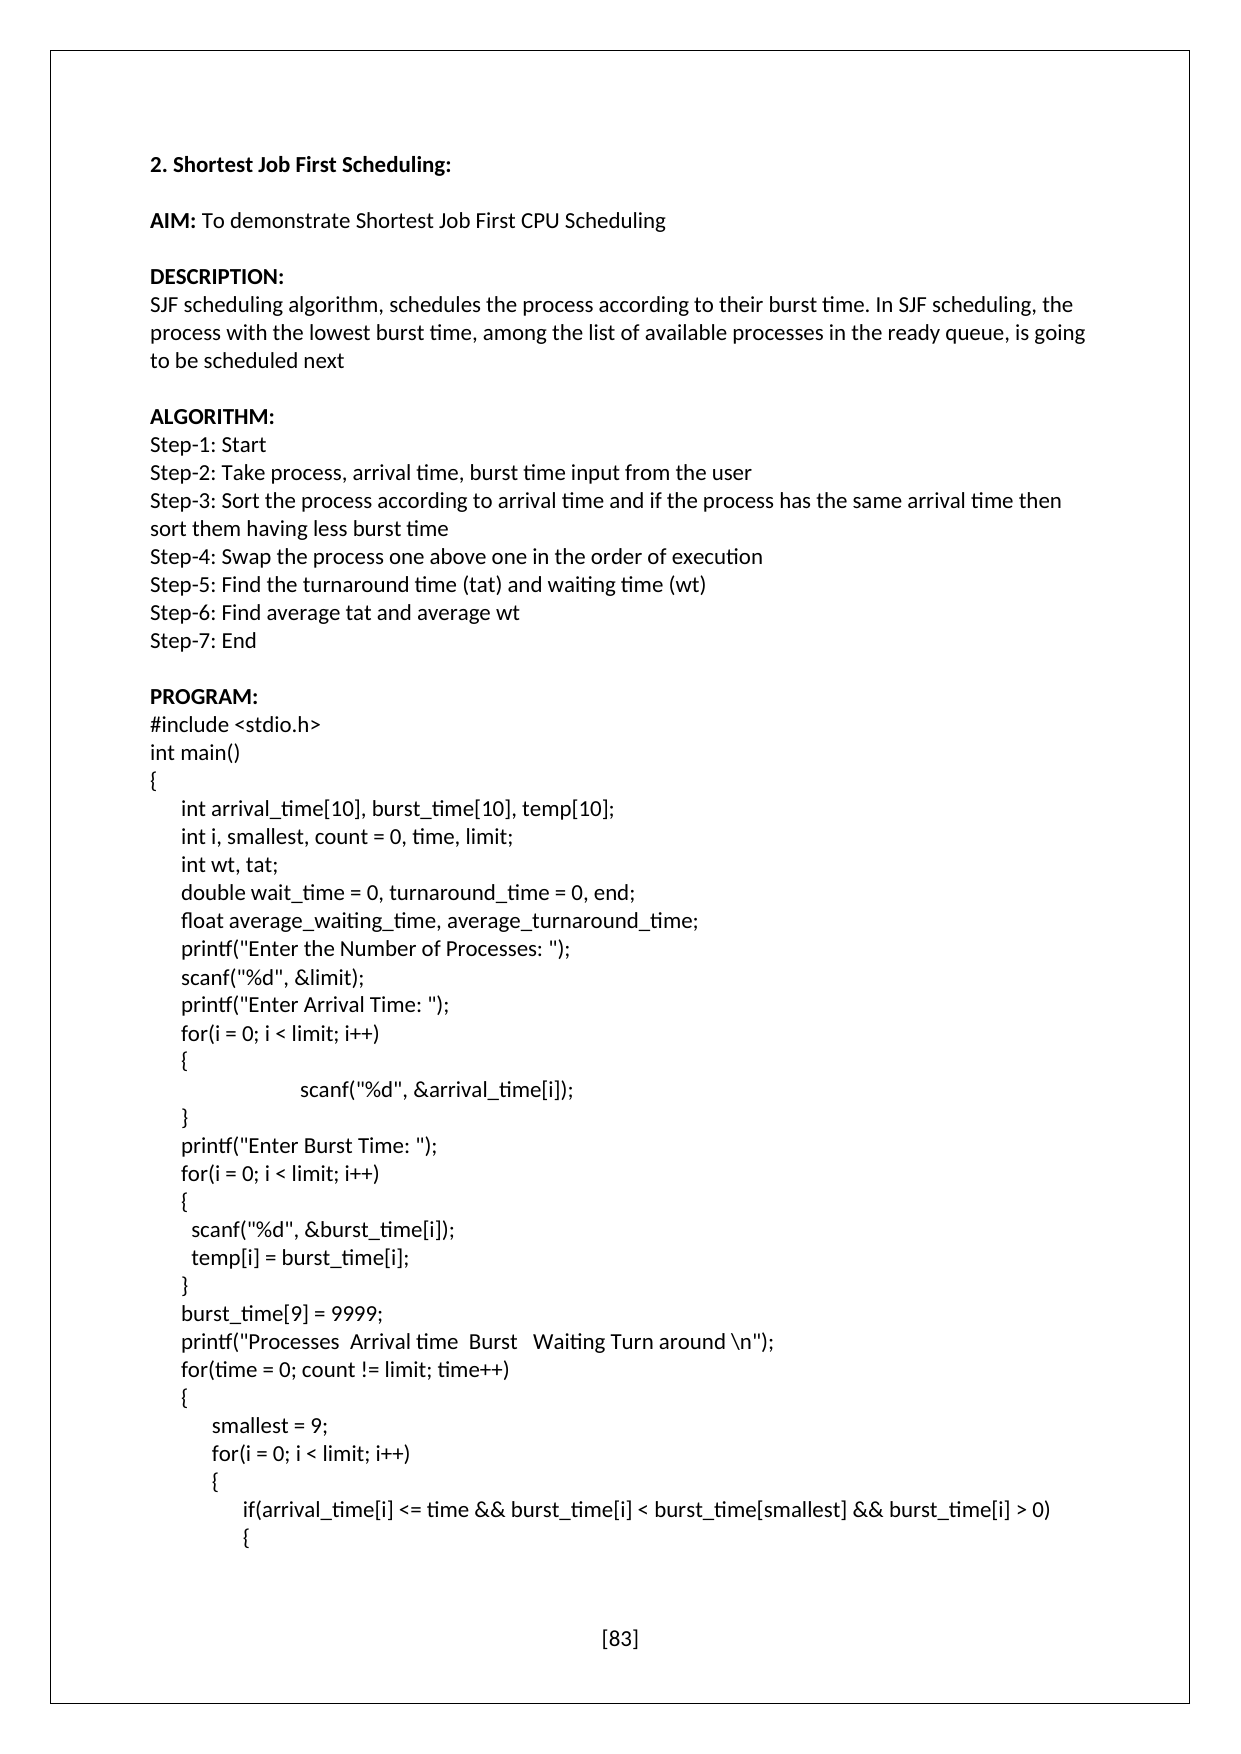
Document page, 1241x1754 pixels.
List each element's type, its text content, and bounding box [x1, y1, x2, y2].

text } [150, 1103, 1090, 1131]
text printf("Enter Burst Time: "); [150, 1131, 1090, 1159]
text Step-7: End [150, 626, 1090, 654]
text Step-5: Find the turnaround time (tat) and waiting time (wt) [150, 570, 1090, 598]
text scanf("%d", &burst_time[i]); [150, 1215, 1090, 1243]
text scanf("%d", &arrival_time[i]); [150, 1075, 1090, 1103]
text } [150, 1271, 1090, 1299]
text for(i = 0; i < limit; i++) [150, 1439, 1090, 1467]
text int main() [150, 738, 1090, 766]
text DESCRIPTION: [150, 262, 1090, 290]
text Step-6: Find average tat and average wt [150, 598, 1090, 626]
text { [150, 766, 1090, 794]
text printf("Enter Arrival Time: "); [150, 991, 1090, 1019]
text int wt, tat; [150, 851, 1090, 878]
text PROGRAM: [150, 682, 1090, 710]
text for(i = 0; i < limit; i++) [150, 1019, 1090, 1047]
text SJF scheduling algorithm, schedules the process according to their burst time. In SJF scheduling, the process with the lowest burst time, among the list of available processes in the ready queue, is going to be scheduled next [150, 290, 1090, 374]
text smallest = 9; [150, 1411, 1090, 1439]
text if(arrival_time[i] <= time && burst_time[i] < burst_time[smallest] && burst_time[i] > 0) [150, 1495, 1090, 1523]
text for(i = 0; i < limit; i++) [150, 1159, 1090, 1187]
text int arrival_time[10], burst_time[10], temp[10]; [150, 794, 1090, 822]
text float average_waiting_time, average_turnaround_time; [150, 907, 1090, 934]
text #include <stdio.h> [150, 710, 1090, 738]
text printf("Processes Arrival time Burst Waiting Turn around \n"); [150, 1327, 1090, 1355]
text { [150, 1047, 1090, 1075]
text { [150, 1383, 1090, 1411]
text temp[i] = burst_time[i]; [150, 1243, 1090, 1271]
text Step-4: Swap the process one above one in the order of execution [150, 542, 1090, 570]
text printf("Enter the Number of Processes: "); [150, 934, 1090, 963]
text burst_time[9] = 9999; [150, 1299, 1090, 1327]
text Step-3: Sort the process according to arrival time and if the process has the same arrival time then sort them having less burst time [150, 486, 1090, 542]
text ALGORITHM: Step-1: Start [150, 402, 1090, 458]
text double wait_time = 0, turnaround_time = 0, end; [150, 878, 1090, 907]
text Step-2: Take process, arrival time, burst time input from the user [150, 458, 1090, 486]
text { [150, 1467, 1090, 1495]
text scanf("%d", &limit); [150, 963, 1090, 991]
text for(time = 0; count != limit; time++) [150, 1355, 1090, 1383]
text { [150, 1187, 1090, 1215]
text 2. Shortest Job First Scheduling: AIM: To demonstrate Shortest Job First CPU Scheduling [150, 150, 1090, 234]
text int i, smallest, count = 0, time, limit; [150, 822, 1090, 851]
text { [150, 1523, 1090, 1551]
